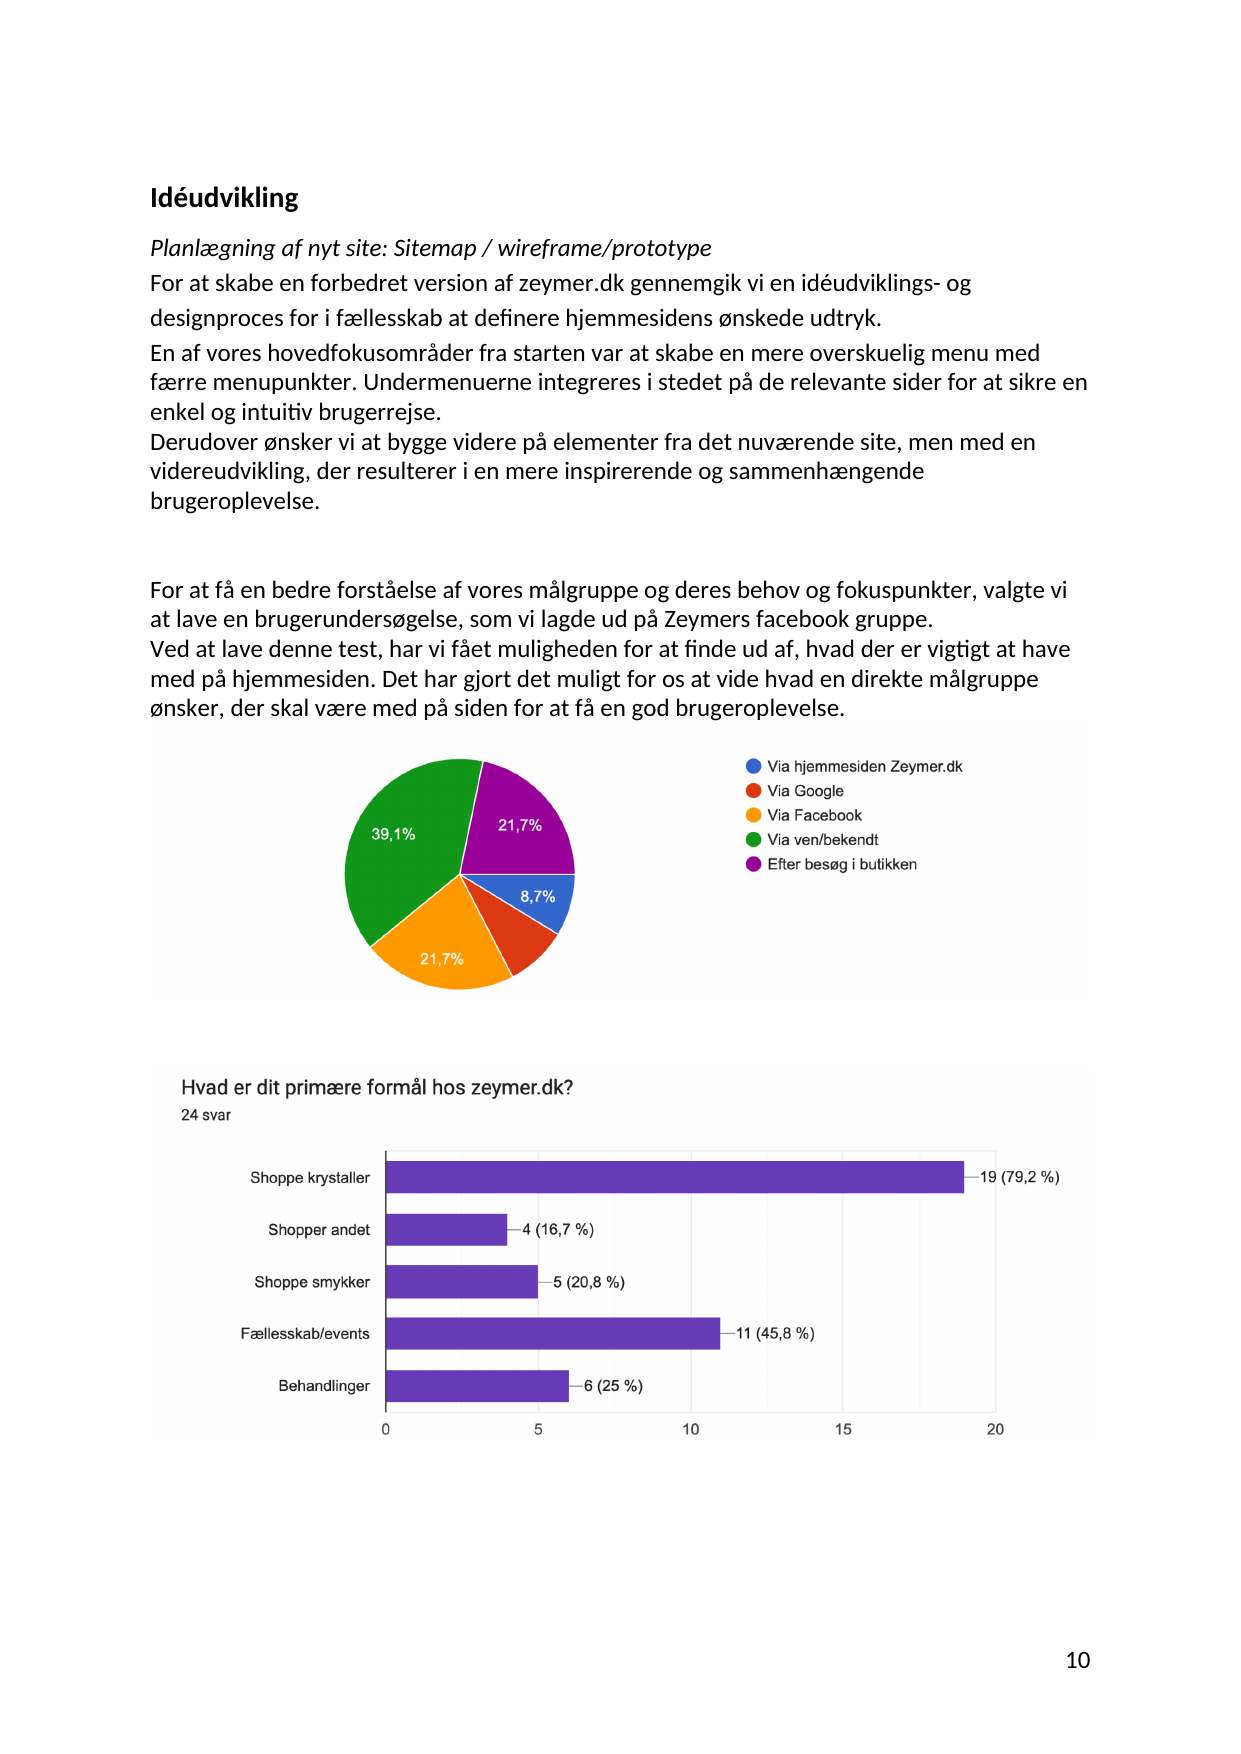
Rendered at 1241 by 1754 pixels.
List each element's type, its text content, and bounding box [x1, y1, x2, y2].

text Ved at lave denne test, har vi fået muligheden for at finde ud af, hvad der er vigtigt at have med på hjemmesiden. Det har gjort det muligt for os at vide hvad en direkte målgruppe ønsker, der skal være med på siden for at få en god brugeroplevelse. [150, 634, 1090, 723]
picture [150, 723, 1091, 1001]
text For at få en bedre forståelse af vores målgruppe og deres behov og fokuspunkter, valgte vi at lave en brugerundersøgelse, som vi lagde ud på Zeymers facebook gruppe. [150, 516, 1090, 634]
text En af vores hovedfokusområder fra starten var at skabe en mere overskuelig menu med færre menupunkter. Undermenuerne integreres i stedet på de relevante sider for at sikre en enkel og intuitiv brugerrejse. [150, 338, 1090, 427]
picture [150, 1066, 1091, 1444]
subtitle Idéudvikling [150, 179, 1090, 215]
text For at skabe en forbedret version af zeymer.dk gennemgik vi en idéudviklings- og designproces for i fællesskab at definere hjemmesidens ønskede udtryk. [150, 268, 1090, 333]
text Derudover ønsker vi at bygge videre på elementer fra det nuværende site, men med en videreudvikling, der resulterer i en mere inspirerende og sammenhængende brugeroplevelse. [150, 427, 1090, 516]
subtitle Planlægning af nyt site: Sitemap / wireframe/prototype [150, 233, 1090, 263]
